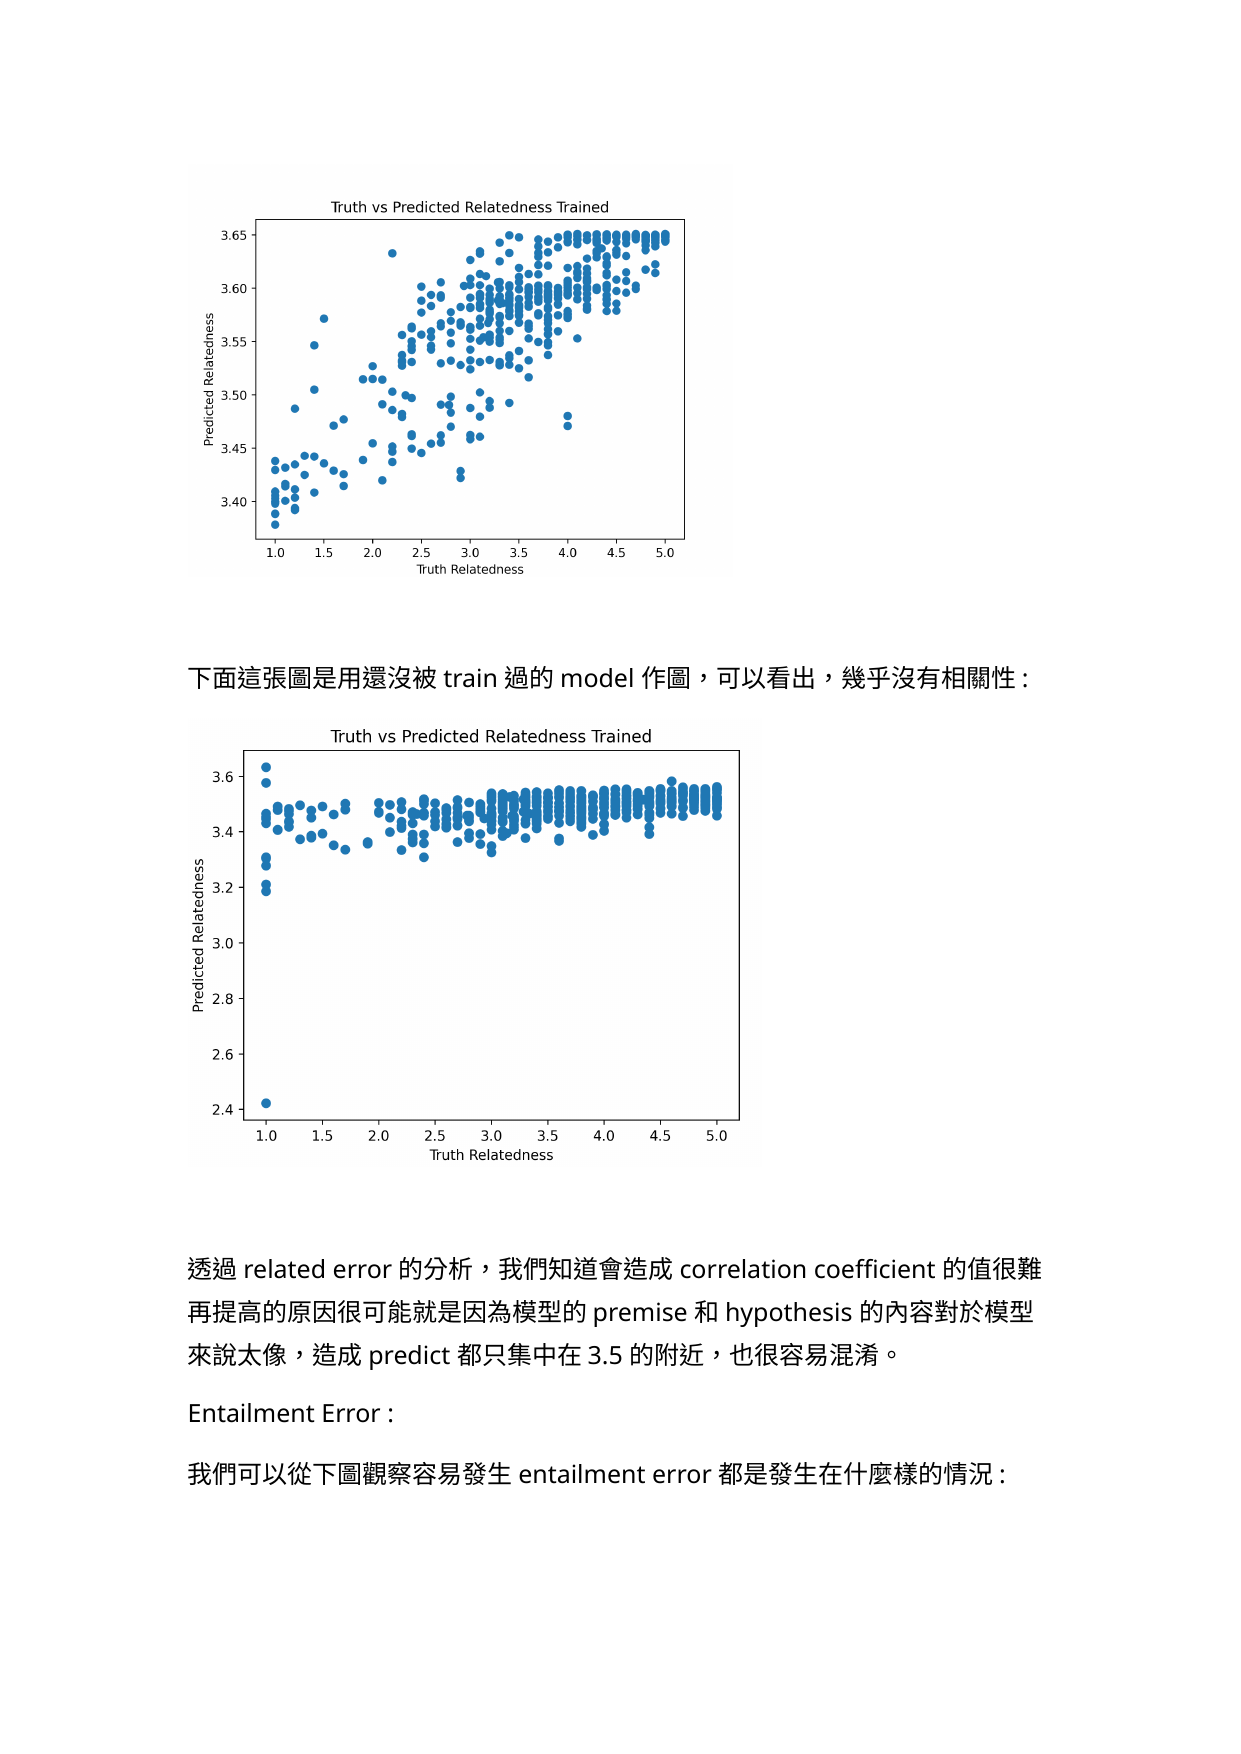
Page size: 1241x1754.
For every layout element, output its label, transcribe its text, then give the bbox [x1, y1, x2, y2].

picture [187, 718, 762, 1167]
text 透過 related error 的分析，我們知道會造成 correlation coefficient 的值很難再提高的原因很可能就是因為模型的premise 和 hypothesis 的內容對於模型來說太像，造成 predict 都只集中在 3.5 的附近，也很容易混淆。 [187, 1249, 1053, 1372]
text 我們可以從下圖觀察容易發生 entailment error 都是發生在什麼樣的情況 : [187, 1454, 1053, 1491]
text Entailment Error : [187, 1394, 1053, 1432]
picture [187, 164, 733, 577]
text 下面這張圖是用還沒被 train 過的 model 作圖，可以看出，幾乎沒有相關性 : [187, 658, 1053, 696]
